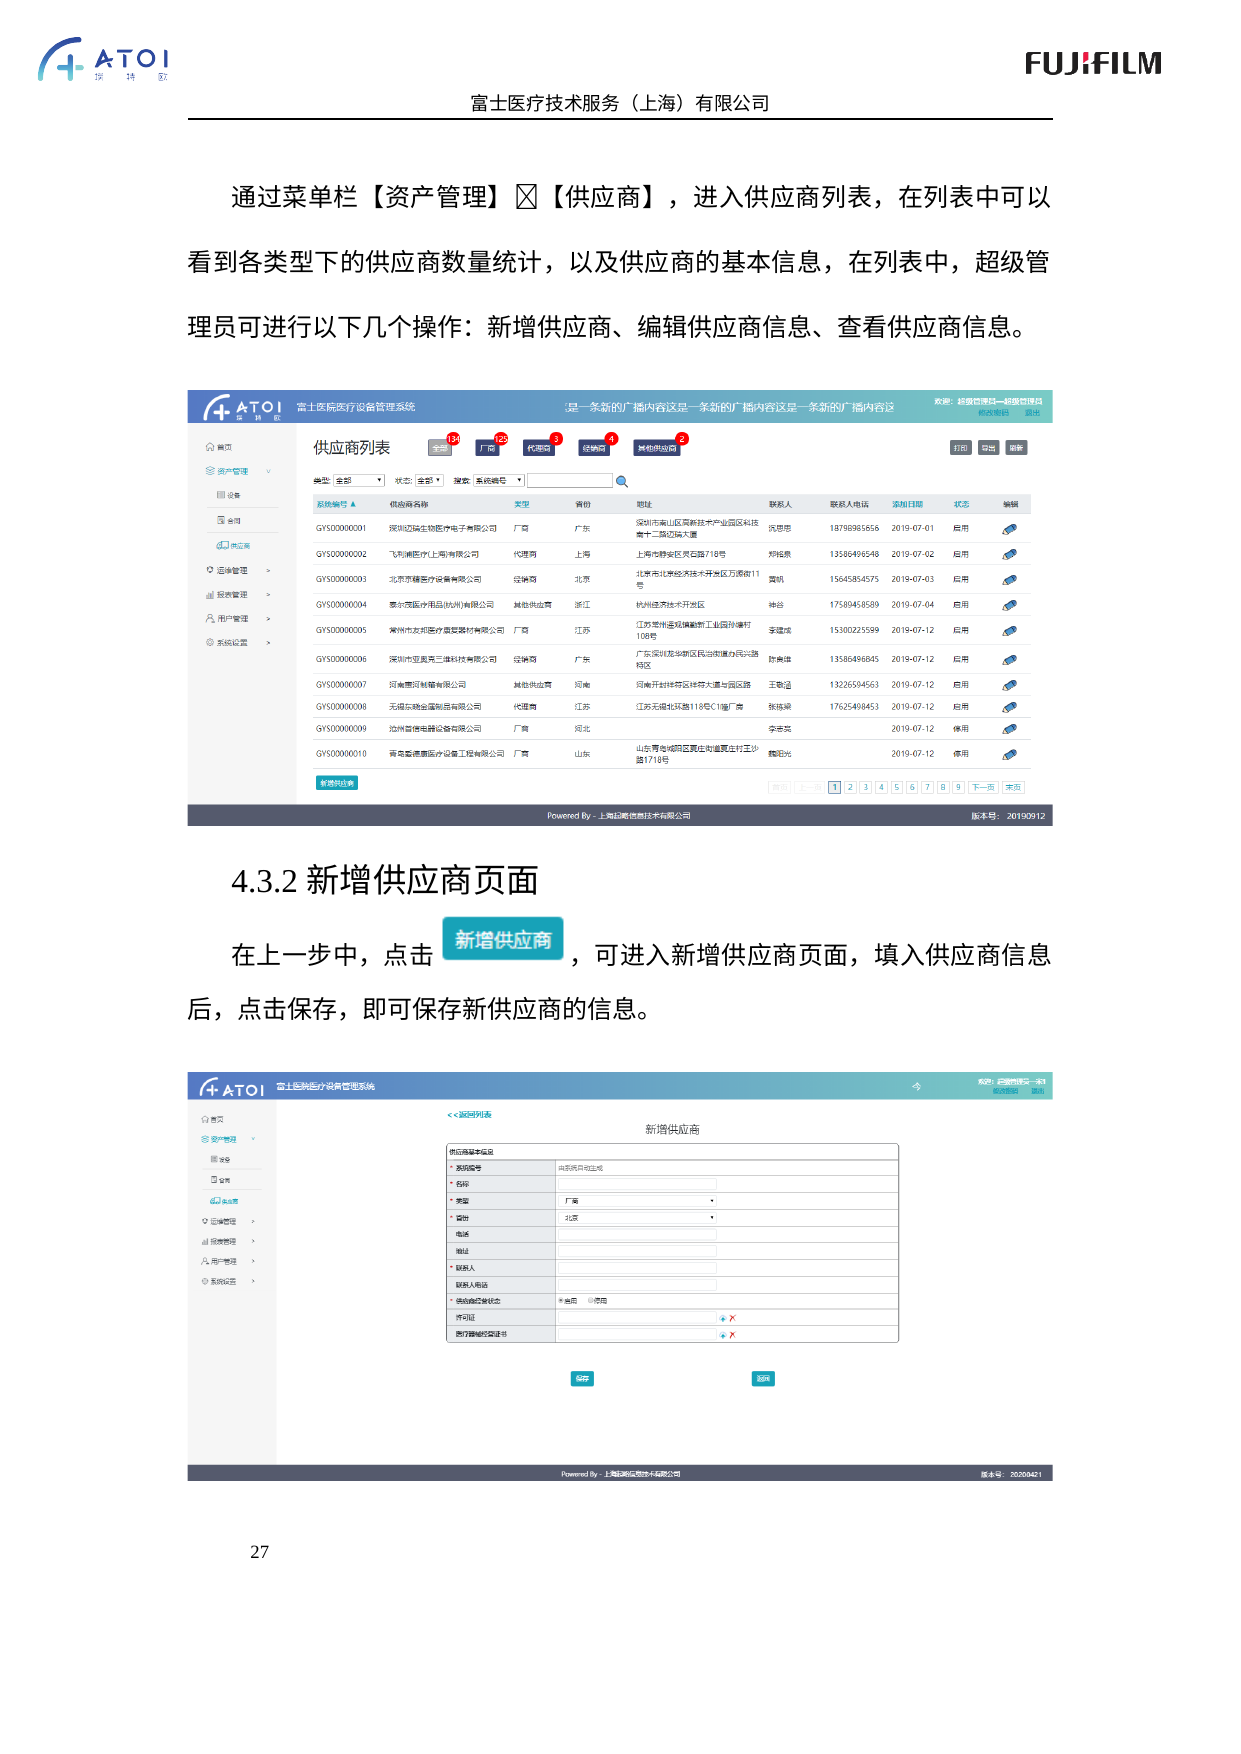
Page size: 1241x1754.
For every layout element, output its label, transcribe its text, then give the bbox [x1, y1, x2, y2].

list 通过菜单栏【资产管理】【供应商】，进入供应商列表，在列表中可以看到各类型下的供应商数量统计，以及供应商的基本信息，在列表中，超级管理员可进行以下几个操作：新增供应商、编辑供应商信息、查看供应商信息。 [187, 163, 1053, 358]
list 在上一步中，点击，可进入新增供应商页面，填入供应商信息后，点击保存，即可保存新供应商的信息。 [187, 910, 1053, 1040]
picture [435, 914, 570, 965]
list 4.3.2 新增供应商页面 [187, 845, 1053, 910]
picture [30, 20, 176, 102]
picture [187, 390, 1053, 826]
picture [1020, 46, 1166, 80]
picture [187, 1072, 1053, 1481]
